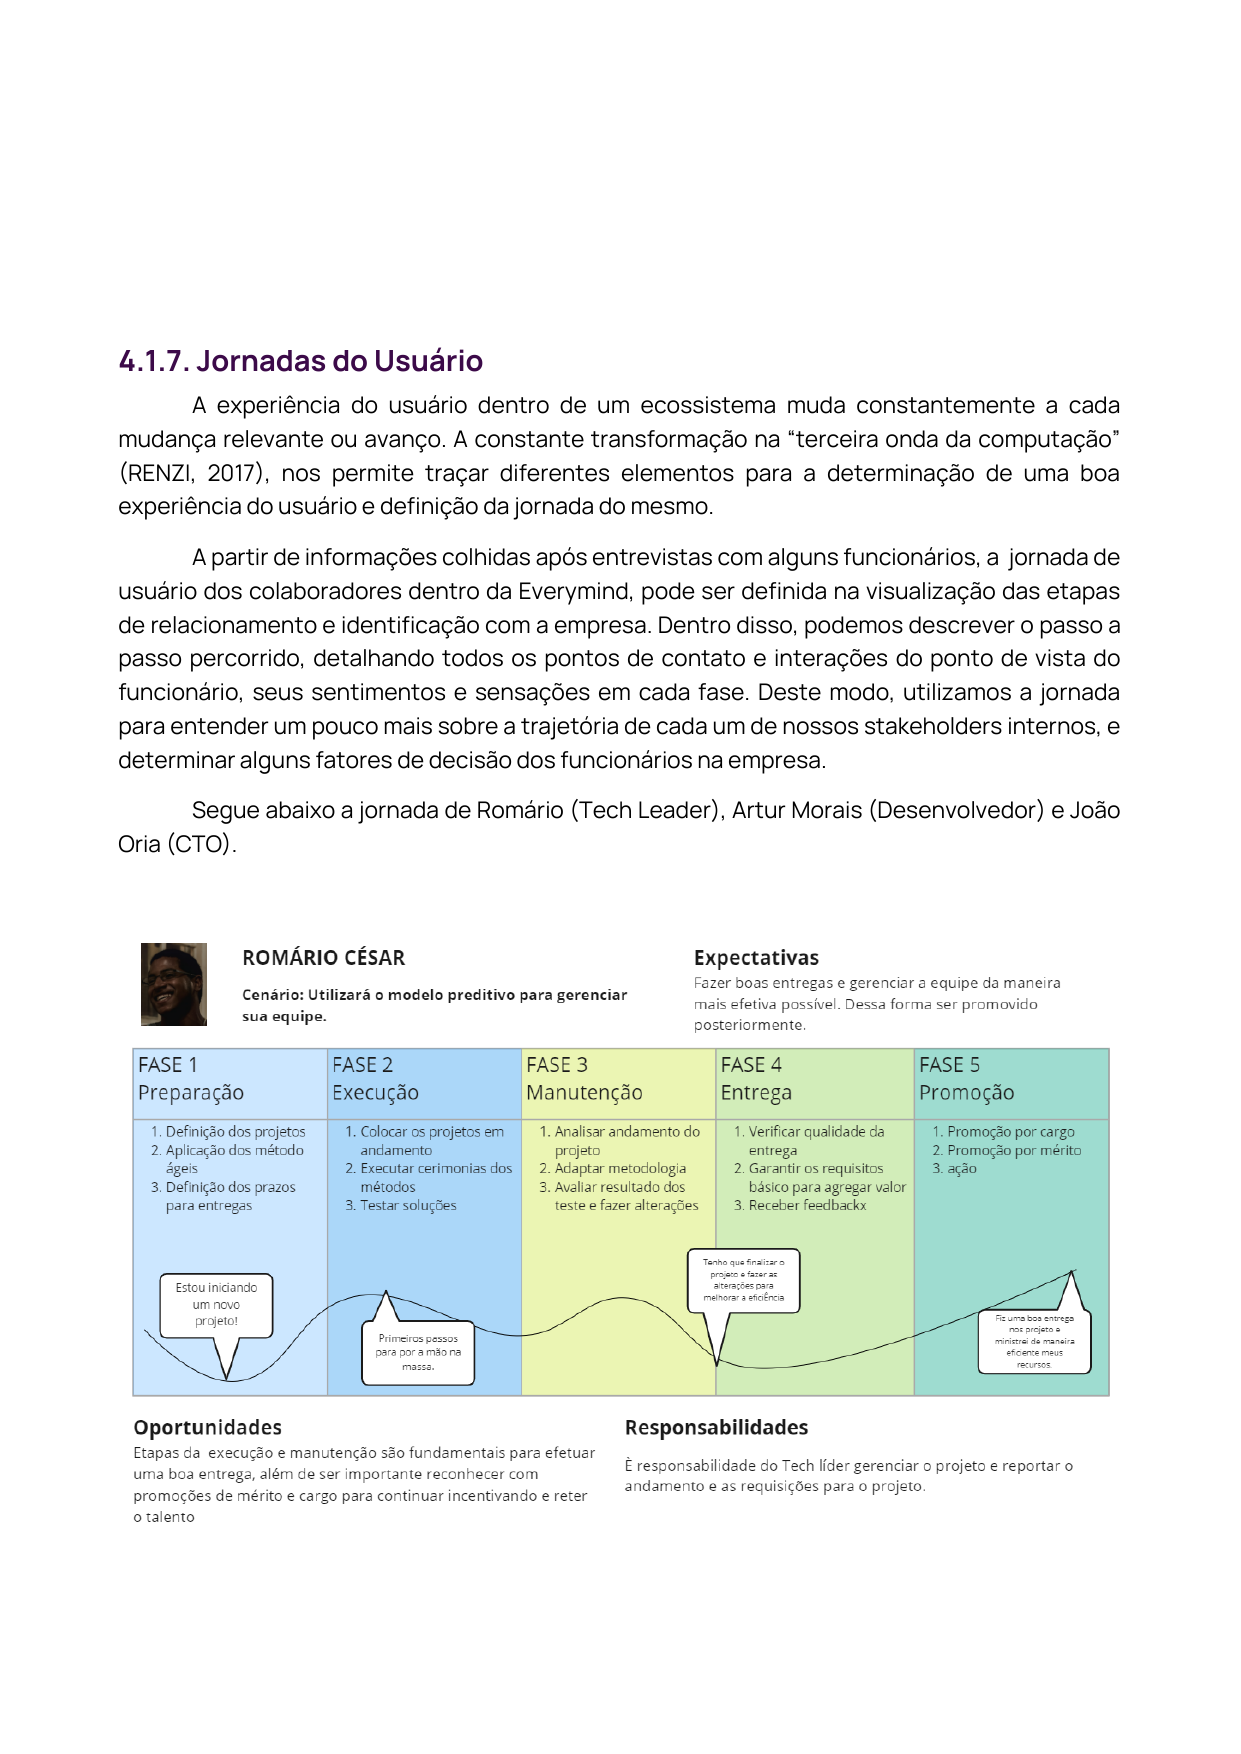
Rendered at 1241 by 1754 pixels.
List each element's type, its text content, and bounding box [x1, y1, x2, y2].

text Segue abaixo a jornada de Romário (Tech Leader), Artur Morais (Desenvolvedor) e João Oria (CTO). [118, 794, 1122, 860]
text A experiência do usuário dentro de um ecossistema muda constantemente a cada mudança relevante ou avanço. A constante transformação na “terceira onda da computação” (RENZI, 2017), nos permite traçar diferentes elementos para a determinação de uma boa experiência do usuário e definição da jornada do mesmo. [118, 389, 1122, 522]
subtitle 4.1.7. Jornadas do Usuário [118, 341, 1122, 380]
text A partir de informações colhidas após entrevistas com alguns funcionários, a jornada de usuário dos colaboradores dentro da Everymind, pode ser definida na visualização das etapas de relacionamento e identificação com a empresa. Dentro disso, podemos descrever o passo a passo percorrido, detalhando todos os pontos de contato e interações do ponto de vista do funcionário, seus sentimentos e sensações em cada fase. Deste modo, utilizamos a jornada para entender um pouco mais sobre a trajetória de cada um de nossos stakeholders internos, e determinar alguns fatores de decisão dos funcionários na empresa. [118, 541, 1122, 775]
picture [118, 929, 1123, 1526]
